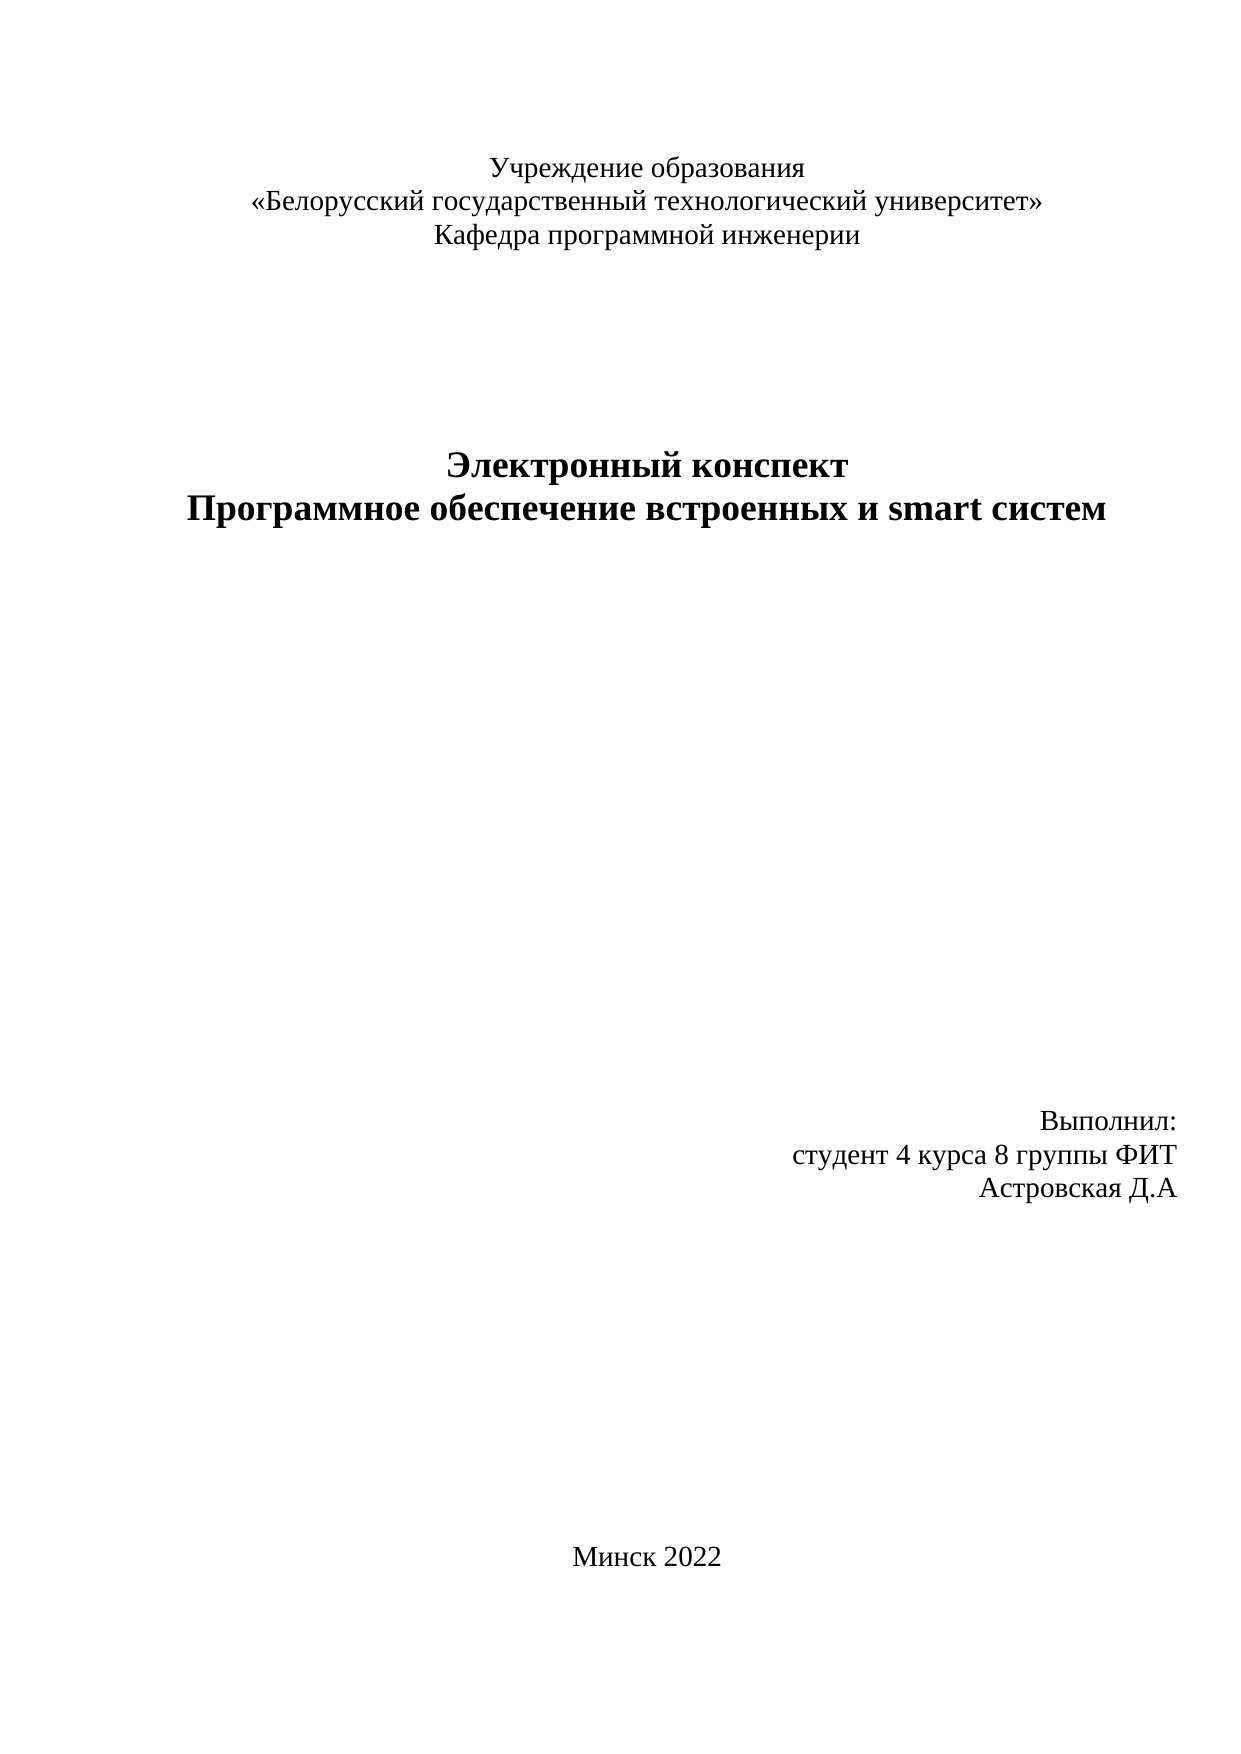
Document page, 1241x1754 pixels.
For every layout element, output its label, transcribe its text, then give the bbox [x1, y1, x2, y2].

text Выполнил: [117, 1103, 1177, 1137]
text «Белорусский государственный технологический университет» [117, 183, 1177, 217]
text Программное обеспечение встроенных и smart систем [117, 485, 1177, 528]
text студент 4 курса 8 группы ФИТ [117, 1137, 1177, 1171]
text Минск 2022 [117, 1539, 1177, 1573]
text Кафедра программной инженерии [117, 217, 1177, 251]
text Астровская Д.А [117, 1171, 1177, 1204]
text Электронный конспект [117, 442, 1177, 485]
text Учреждение образования [117, 150, 1177, 183]
